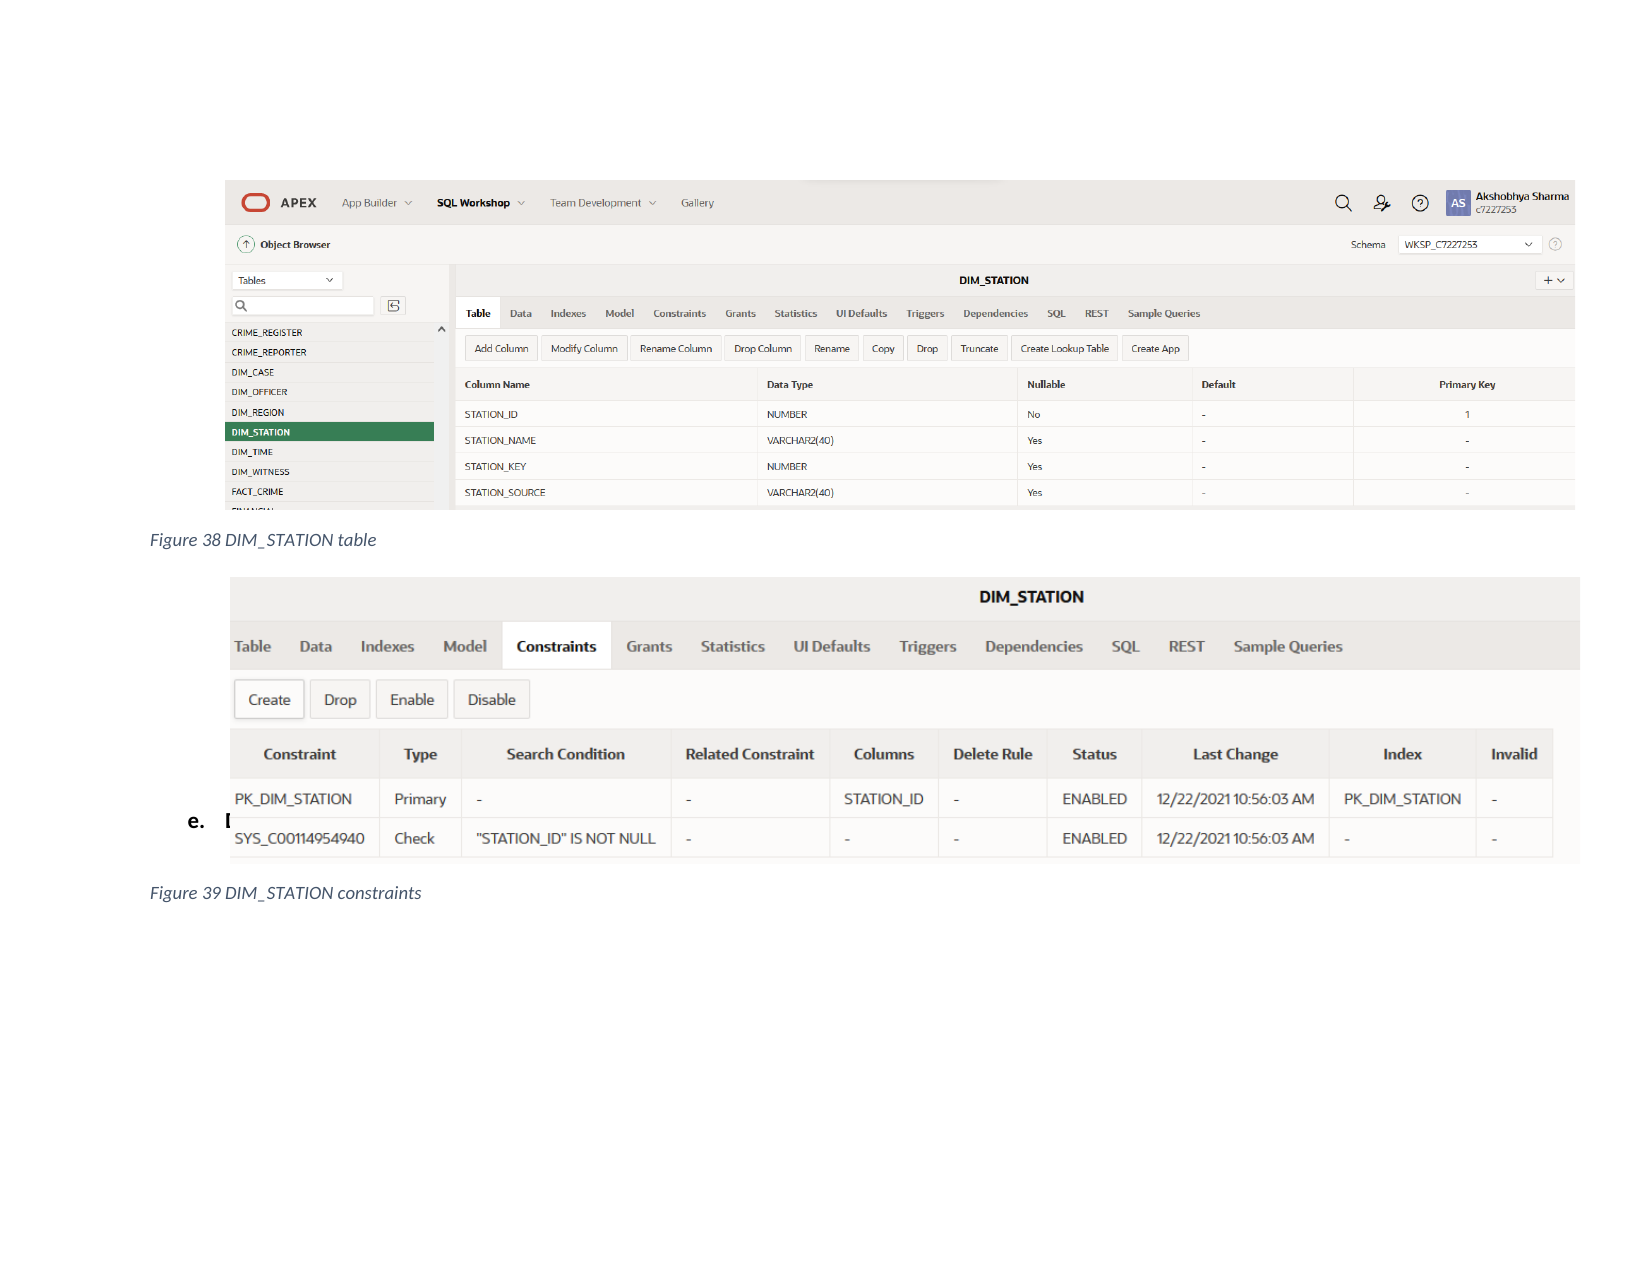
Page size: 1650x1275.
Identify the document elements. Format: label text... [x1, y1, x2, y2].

picture [225, 180, 1575, 510]
picture [230, 577, 1580, 864]
list DIM_TIME [187, 807, 230, 834]
